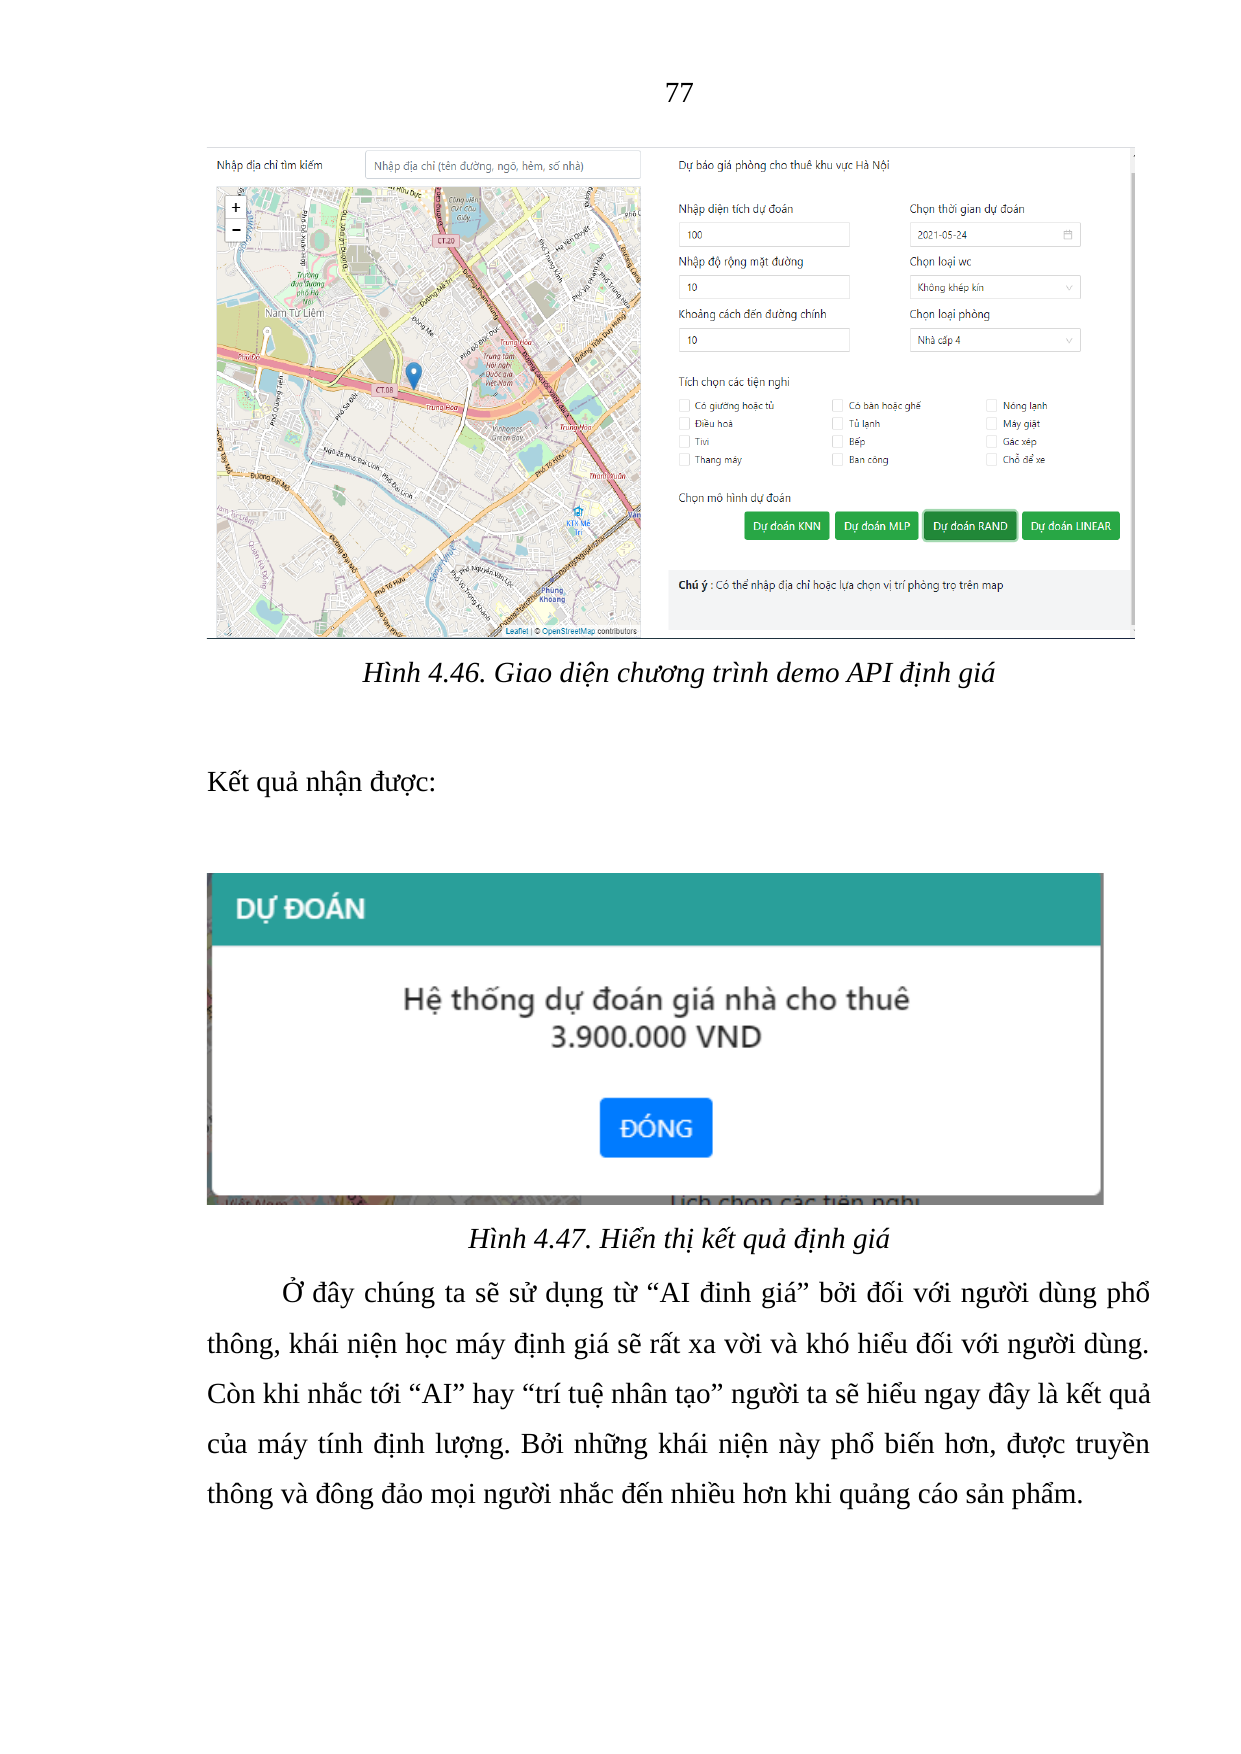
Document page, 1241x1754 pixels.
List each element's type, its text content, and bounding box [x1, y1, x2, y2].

picture [206, 873, 1104, 1205]
text Ở đây chúng ta sẽ sử dụng từ “AI đinh giá” bởi đối với người dùng phổ thông, khái niện học máy định giá sẽ rất xa vời và khó hiểu đối với người dùng. Còn khi nhắc tới “AI” hay “trí tuệ nhân tạo” người ta sẽ hiểu ngay đây là kết quả của máy tính định lượng. Bởi những khái niện này phổ biến hơn, được truyền thông và đông đảo mọi người nhắc đến nhiều hơn khi quảng cáo sản phẩm. [207, 1275, 1152, 1510]
text Hình .. Giao diện chương trình demo API định giá [207, 655, 1152, 689]
text Kết quả nhận được: [207, 764, 1152, 798]
picture [206, 147, 1135, 639]
text Hình .. Hiển thị kết quả định giá [207, 1221, 1152, 1254]
